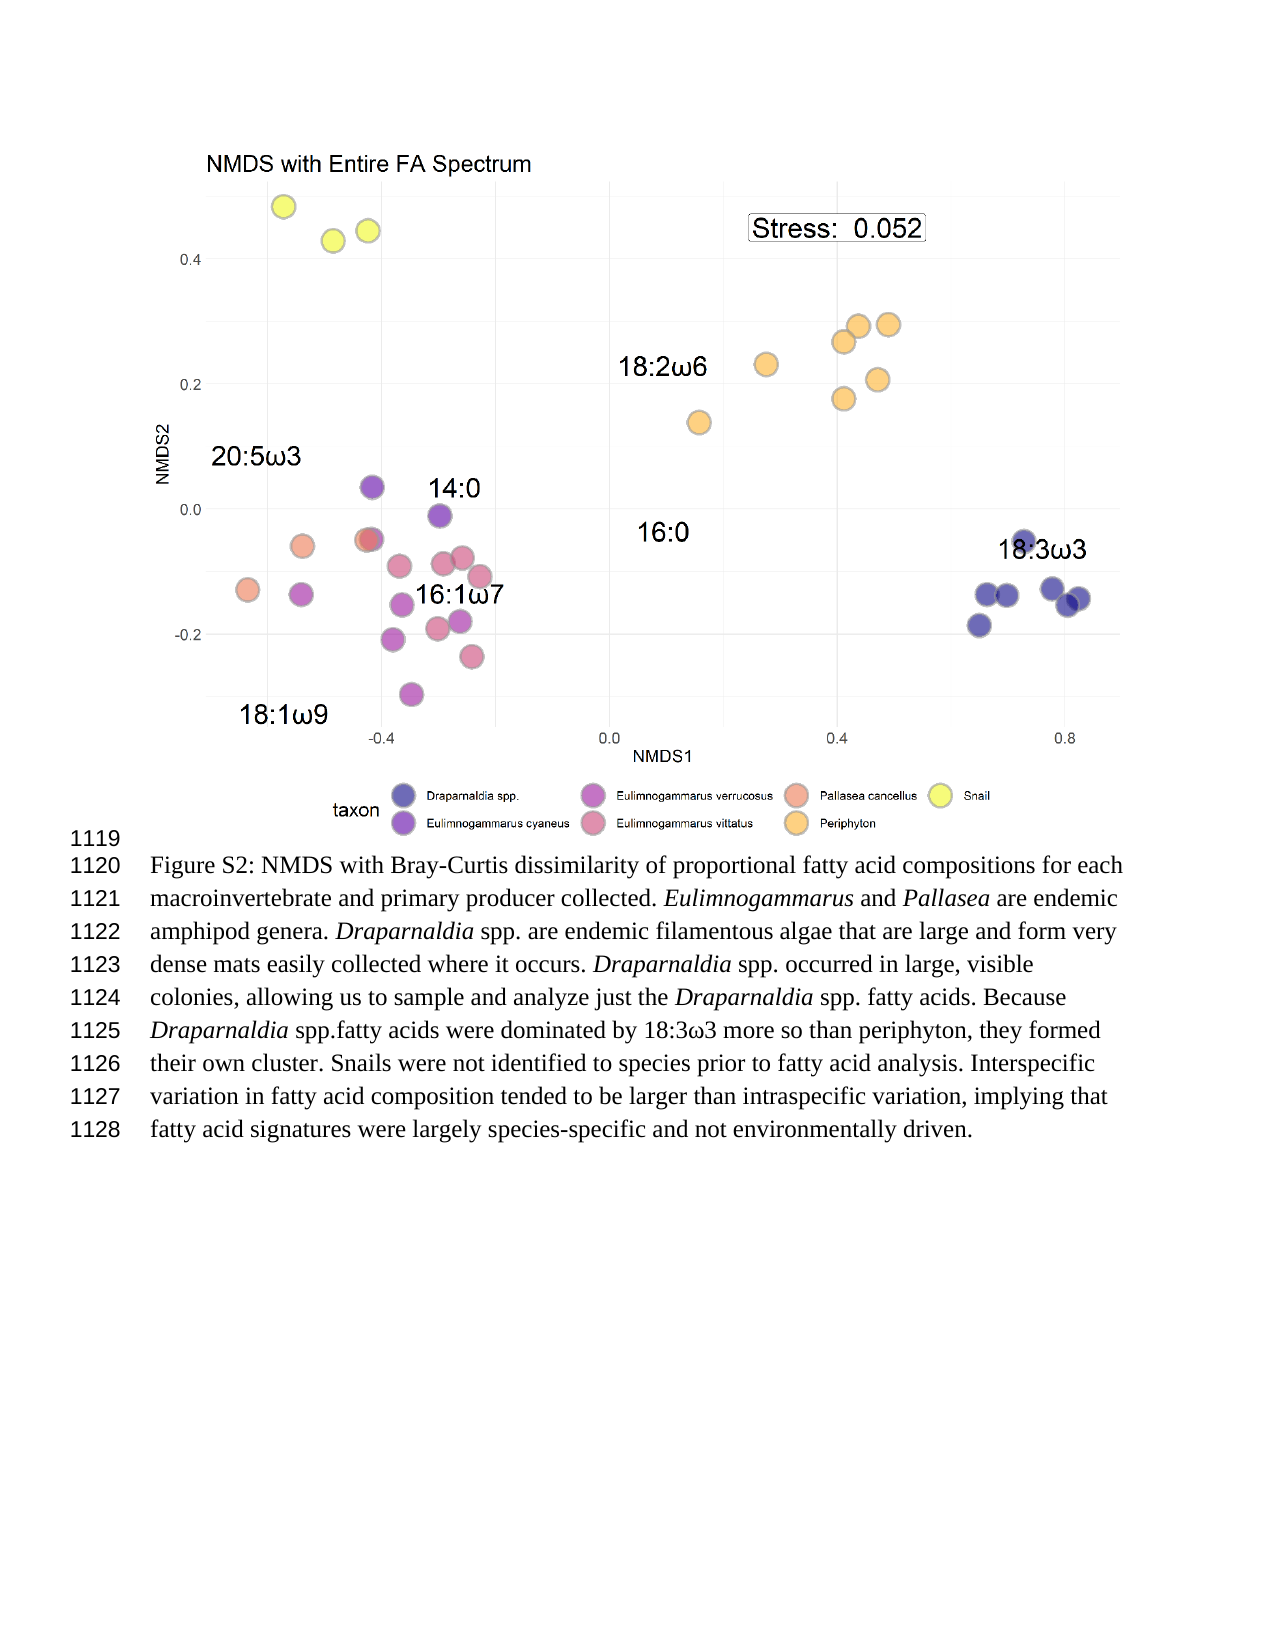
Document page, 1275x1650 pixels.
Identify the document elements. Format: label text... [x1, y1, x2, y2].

text Figure S2: NMDS with Bray-Curtis dissimilarity of proportional fatty acid compositions for each macroinvertebrate and primary producer collected. Eulimnogammarus and Pallasea are endemic amphipod genera. Draparnaldia spp. are endemic filamentous algae that are large and form very dense mats easily collected where it occurs. Draparnaldia spp. occurred in large, visible colonies, allowing us to sample and analyze just the Draparnaldia spp. fatty acids. Because Draparnaldia spp.fatty acids were dominated by 18:3ω3 more so than periphyton, they formed their own cluster. Snails were not identified to species prior to fatty acid analysis. Interspecific variation in fatty acid composition tended to be larger than intraspecific variation, implying that fatty acid signatures were largely species-specific and not environmentally driven. [150, 850, 1125, 1143]
picture [150, 150, 1124, 847]
